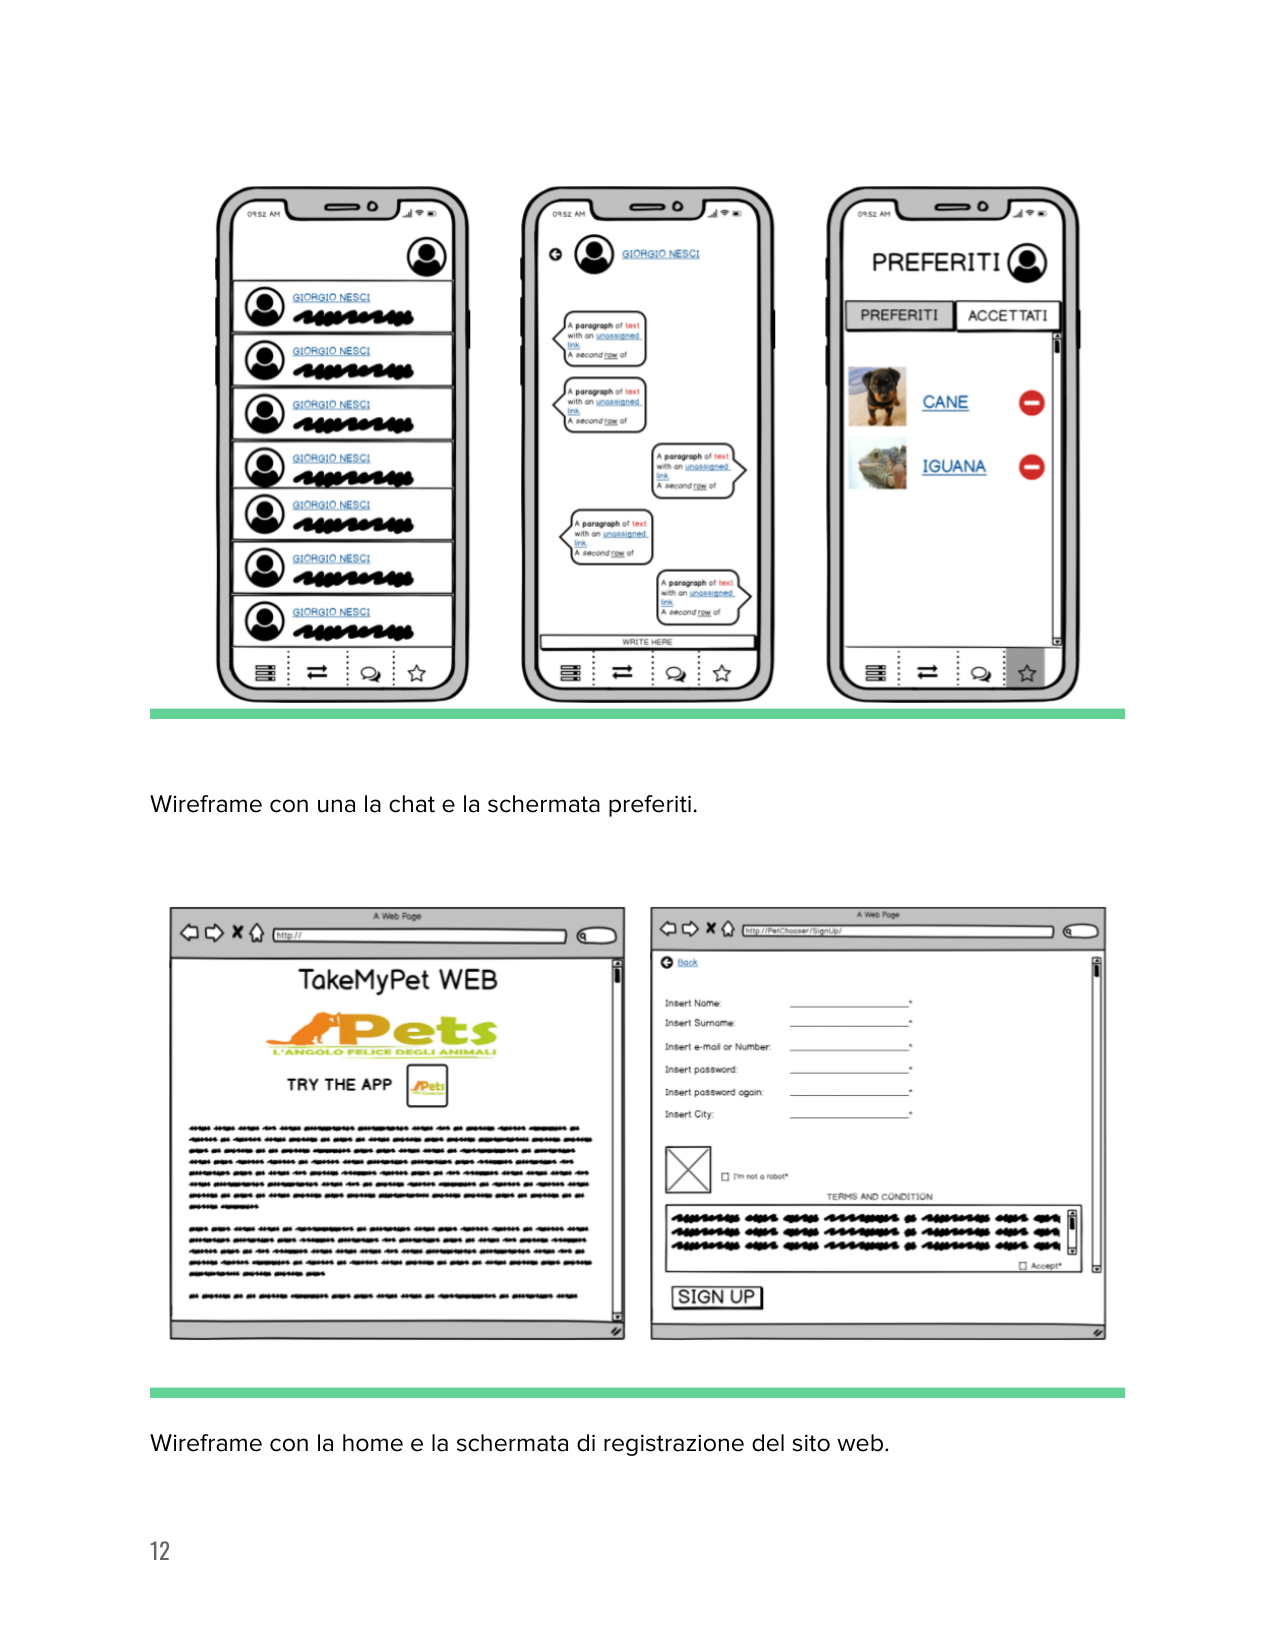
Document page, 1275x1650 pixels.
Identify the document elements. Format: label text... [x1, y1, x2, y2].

picture [150, 850, 1125, 1398]
text Wireframe con una la chat e la schermata preferiti. [150, 789, 1125, 820]
text Wireframe con la home e la schermata di registrazione del sito web. [150, 1428, 1125, 1458]
picture [150, 170, 1125, 719]
